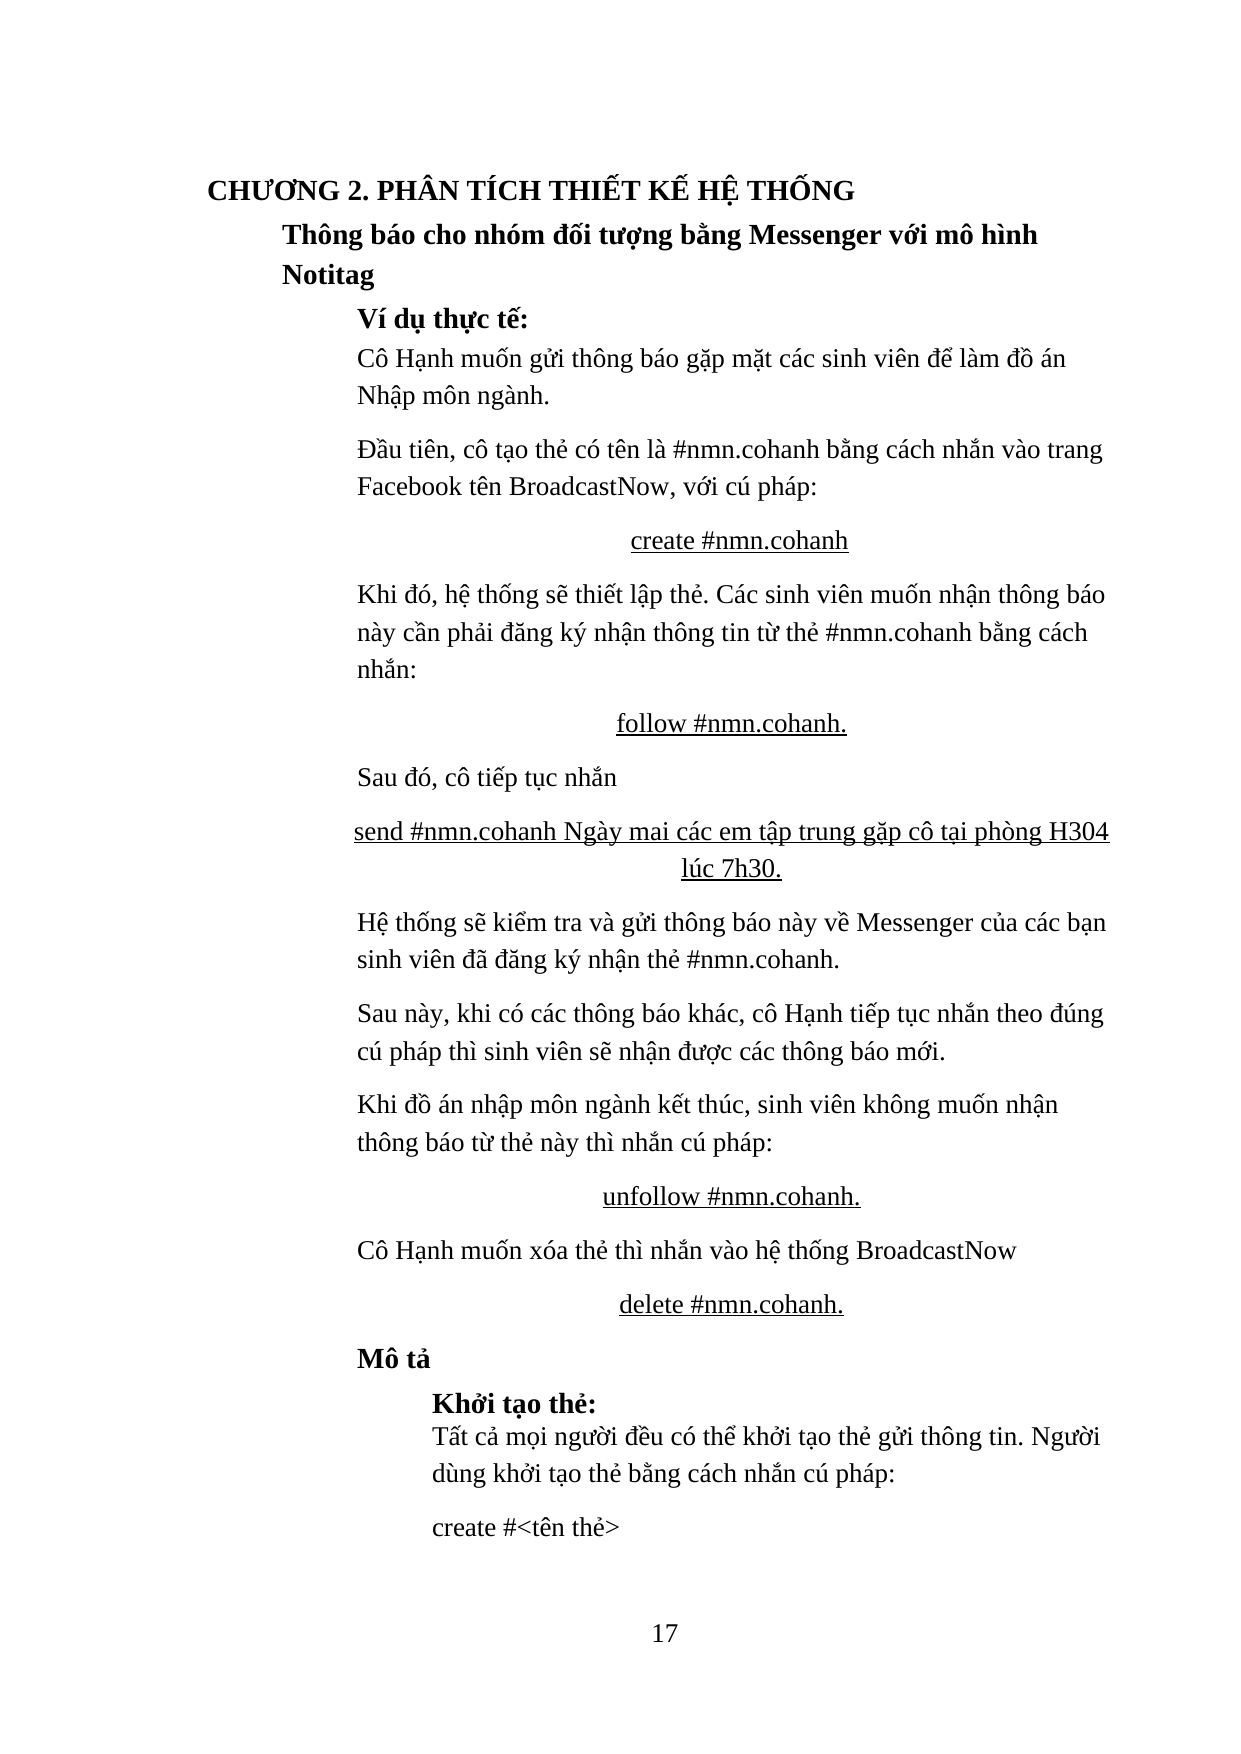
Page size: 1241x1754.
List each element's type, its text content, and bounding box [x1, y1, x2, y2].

text Sau đó, cô tiếp tục nhắn [341, 761, 1122, 792]
text create #nmn.cohanh [341, 524, 1122, 556]
subtitle Khởi tạo thẻ: [432, 1386, 1122, 1419]
subtitle Mô tả [282, 1342, 1122, 1375]
text follow #nmn.cohanh. [341, 707, 1122, 738]
text send #nmn.cohanh Ngày mai các em tập trung gặp cô tại phòng H304 lúc 7h30. [341, 815, 1122, 883]
text create #<tên thẻ> [432, 1511, 1122, 1542]
text Tất cả mọi người đều có thể khởi tạo thẻ gửi thông tin. Người dùng khởi tạo thẻ bằng cách nhắn cú pháp: [432, 1419, 1122, 1488]
text Khi đồ án nhập môn ngành kết thúc, sinh viên không muốn nhận thông báo từ thẻ này thì nhắn cú pháp: [357, 1088, 1122, 1157]
text Sau này, khi có các thông báo khác, cô Hạnh tiếp tục nhắn theo đúng cú pháp thì sinh viên sẽ nhận được các thông báo mới. [357, 997, 1122, 1066]
subtitle Ví dụ thực tế: [282, 302, 1122, 335]
text Đầu tiên, cô tạo thẻ có tên là #nmn.cohanh bằng cách nhắn vào trang Facebook tên BroadcastNow, với cú pháp: [357, 433, 1122, 502]
subtitle Thông báo cho nhóm đối tượng bằng Messenger với mô hình Notitag [282, 217, 1122, 291]
text Cô Hạnh muốn gửi thông báo gặp mặt các sinh viên để làm đồ án Nhập môn ngành. [357, 342, 1122, 410]
text unfollow #nmn.cohanh. [341, 1180, 1122, 1211]
text Hệ thống sẽ kiểm tra và gửi thông báo này về Messenger của các bạn sinh viên đã đăng ký nhận thẻ #nmn.cohanh. [357, 906, 1122, 974]
text delete #nmn.cohanh. [341, 1288, 1122, 1319]
text Cô Hạnh muốn xóa thẻ thì nhắn vào hệ thống BroadcastNow [341, 1234, 1122, 1265]
subtitle CHƯƠNG 2. PHÂN TÍCH THIẾT KẾ HỆ THỐNG [207, 173, 1122, 206]
text Khi đó, hệ thống sẽ thiết lập thẻ. Các sinh viên muốn nhận thông báo này cần phải đăng ký nhận thông tin từ thẻ #nmn.cohanh bằng cách nhắn: [357, 578, 1122, 684]
